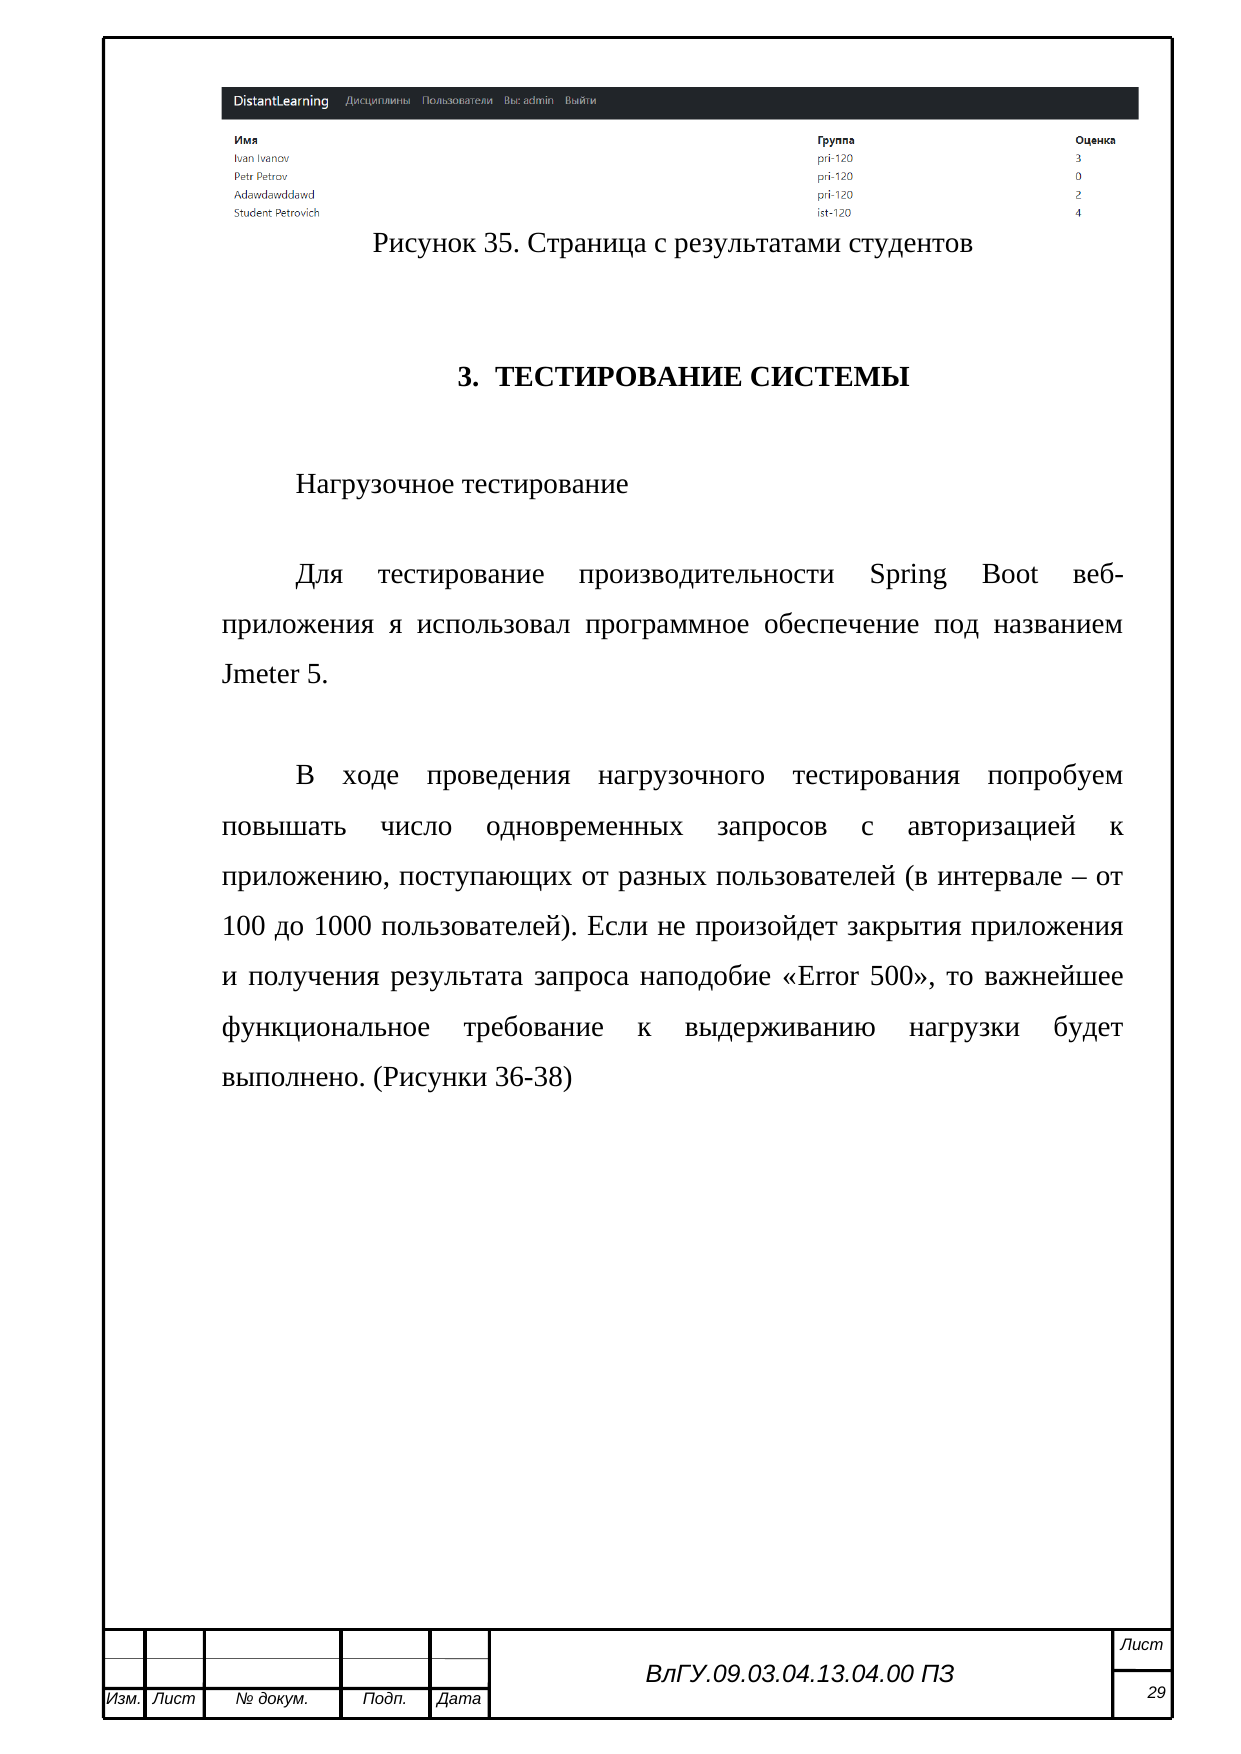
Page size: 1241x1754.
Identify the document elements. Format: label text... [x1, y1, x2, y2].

text В ходе проведения нагрузочного тестирования попробуем повышать число одновременных запросов с авторизацией к приложению, поступающих от разных пользователей (в интервале – от 100 до 1000 пользователей). Если не произойдет закрытия приложения и получения результата запроса наподобие «Error 500», то важнейшее функциональное требование к выдерживанию нагрузки будет выполнено. (Рисунки 36-38) [222, 757, 1124, 1093]
subtitle Нагрузочное тестирование [222, 466, 1124, 499]
picture [221, 87, 1139, 226]
text Для тестирование производительности Spring Boot веб-приложения я использовал программное обеспечение под названием Jmeter 5. [222, 556, 1124, 690]
text Рисунок 35. Страница с результатами студентов [222, 226, 1124, 259]
list ТЕСТИРОВАНИЕ СИСТЕМЫ [243, 359, 1124, 393]
